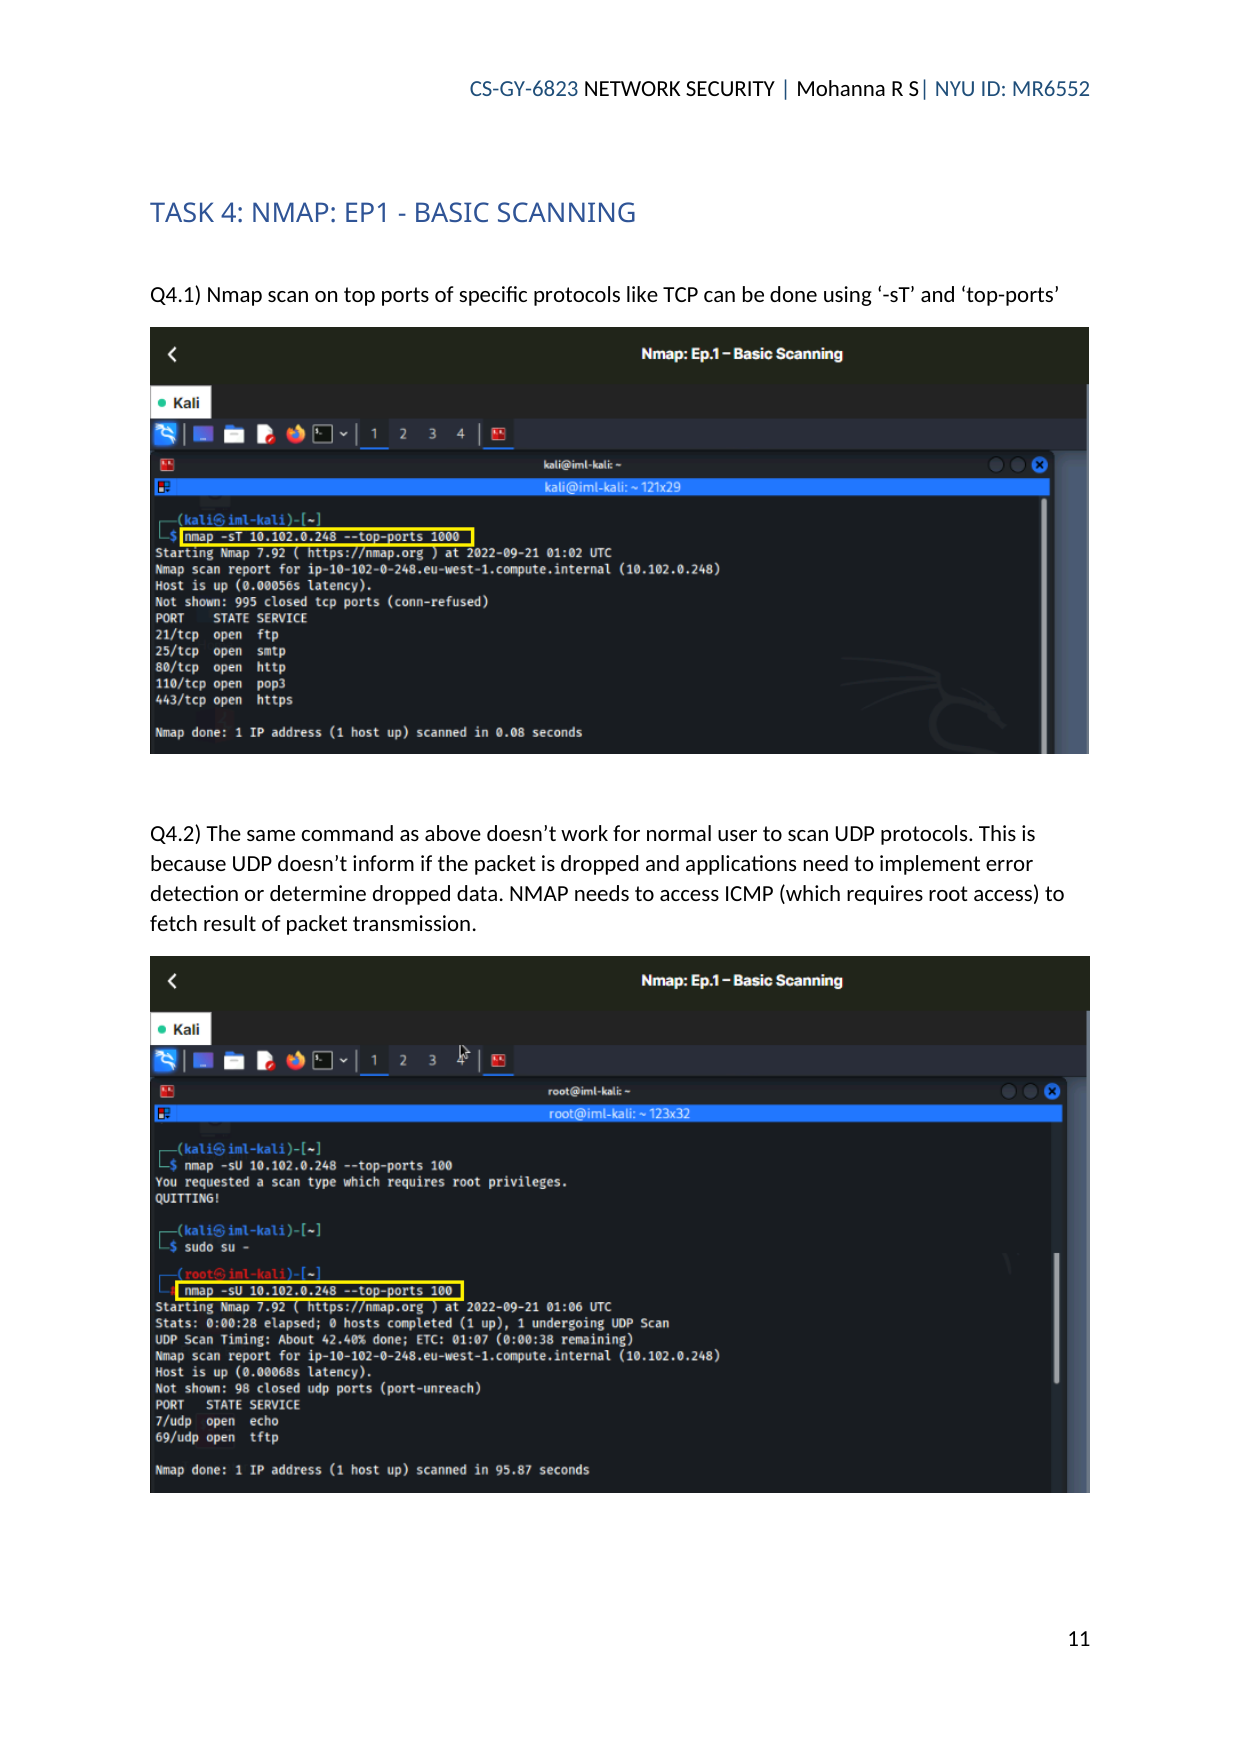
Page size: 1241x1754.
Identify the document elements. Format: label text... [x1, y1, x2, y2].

picture [150, 327, 1089, 754]
picture [150, 956, 1090, 1493]
text Q4.1) Nmap scan on top ports of specific protocols like TCP can be done using ‘-sT’ and ‘top-ports’ [150, 281, 1090, 309]
subtitle TASK 4: NMAP: EP1 - BASIC SCANNING [150, 194, 1090, 231]
text Q4.2) The same command as above doesn’t work for normal user to scan UDP protocols. This is because UDP doesn’t inform if the packet is dropped and applications need to implement error detection or determine dropped data. NMAP needs to access ICMP (which requires root access) to fetch result of packet transmission. [150, 819, 1090, 937]
